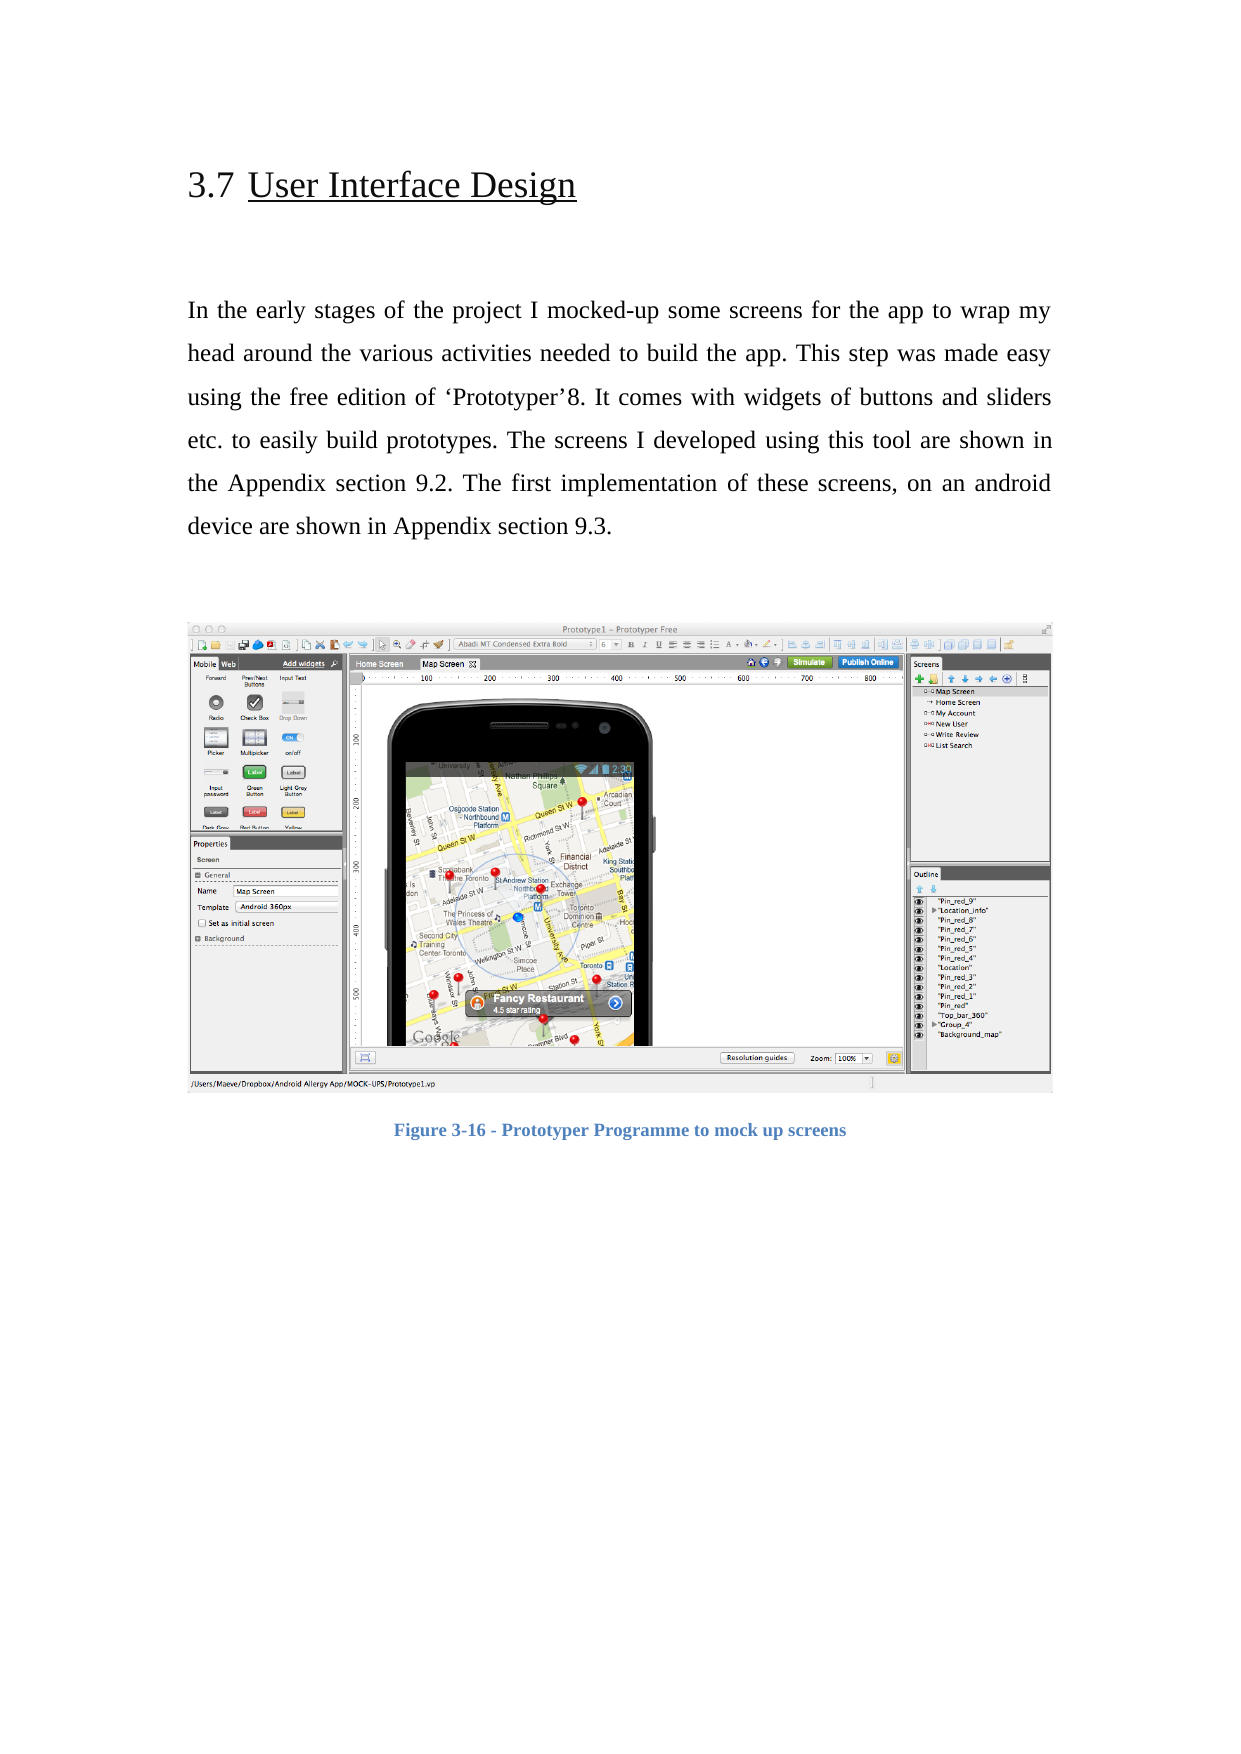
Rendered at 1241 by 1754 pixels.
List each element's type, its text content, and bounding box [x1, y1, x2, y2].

picture [187, 622, 1053, 1093]
subtitle User Interface Design [187, 162, 1053, 206]
text In the early stages of the project I mocked-up some screens for the app to wrap my head around the various activities needed to build the app. This step was made easy using the free edition of ‘Prototyper’. It comes with widgets of buttons and sliders etc. to easily build prototypes. The screens I developed using this tool are shown in the Appendix section 9.2. The first implementation of these screens, on an android device are shown in Appendix section 9.3. [187, 295, 1053, 540]
